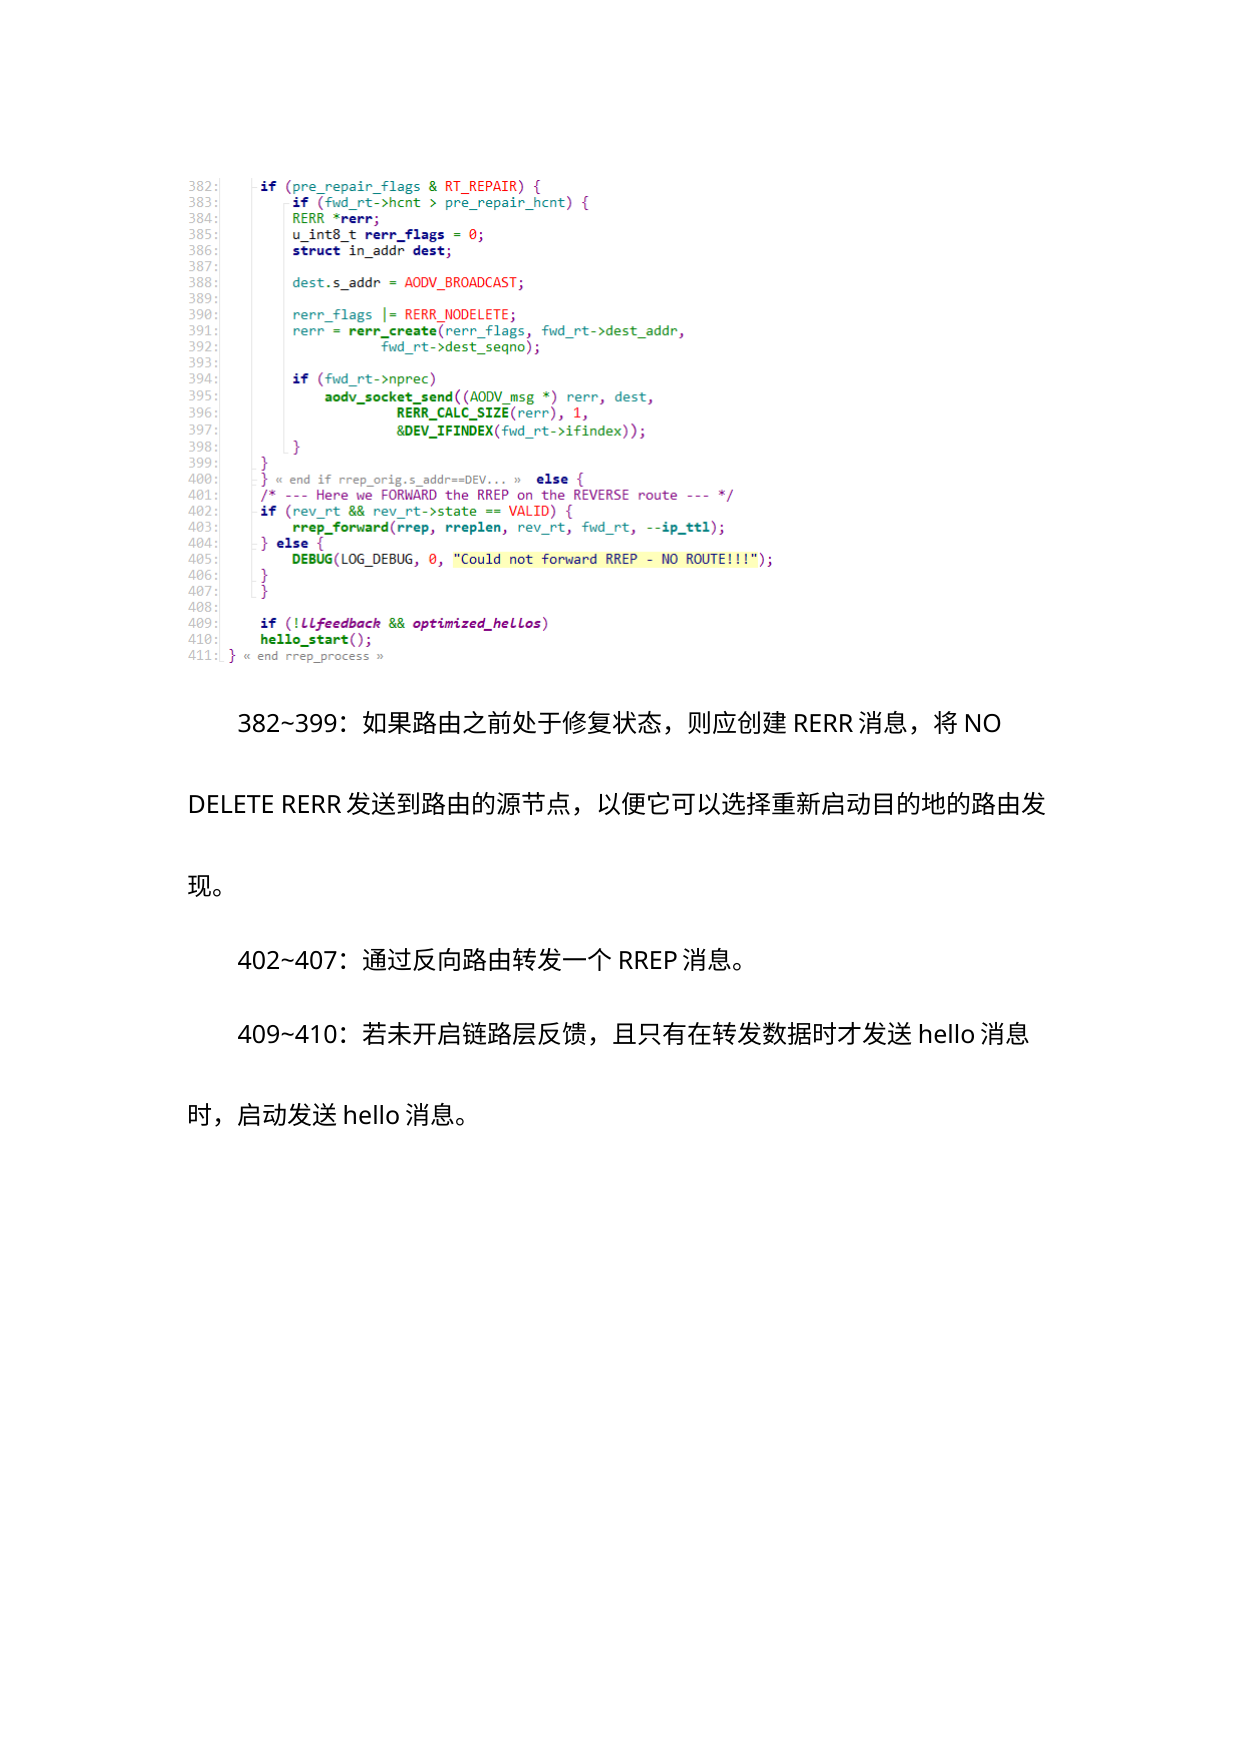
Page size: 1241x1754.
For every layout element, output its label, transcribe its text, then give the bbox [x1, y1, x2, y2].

text 402~407：通过反向路由转发一个RREP消息。 [187, 926, 1053, 991]
picture [187, 178, 776, 666]
text 382~399：如果路由之前处于修复状态，则应创建RERR消息，将NO DELETE RERR发送到路由的源节点，以便它可以选择重新启动目的地的路由发现。 [187, 689, 1053, 917]
text 409~410：若未开启链路层反馈，且只有在转发数据时才发送hello消息时，启动发送hello消息。 [187, 1000, 1053, 1146]
